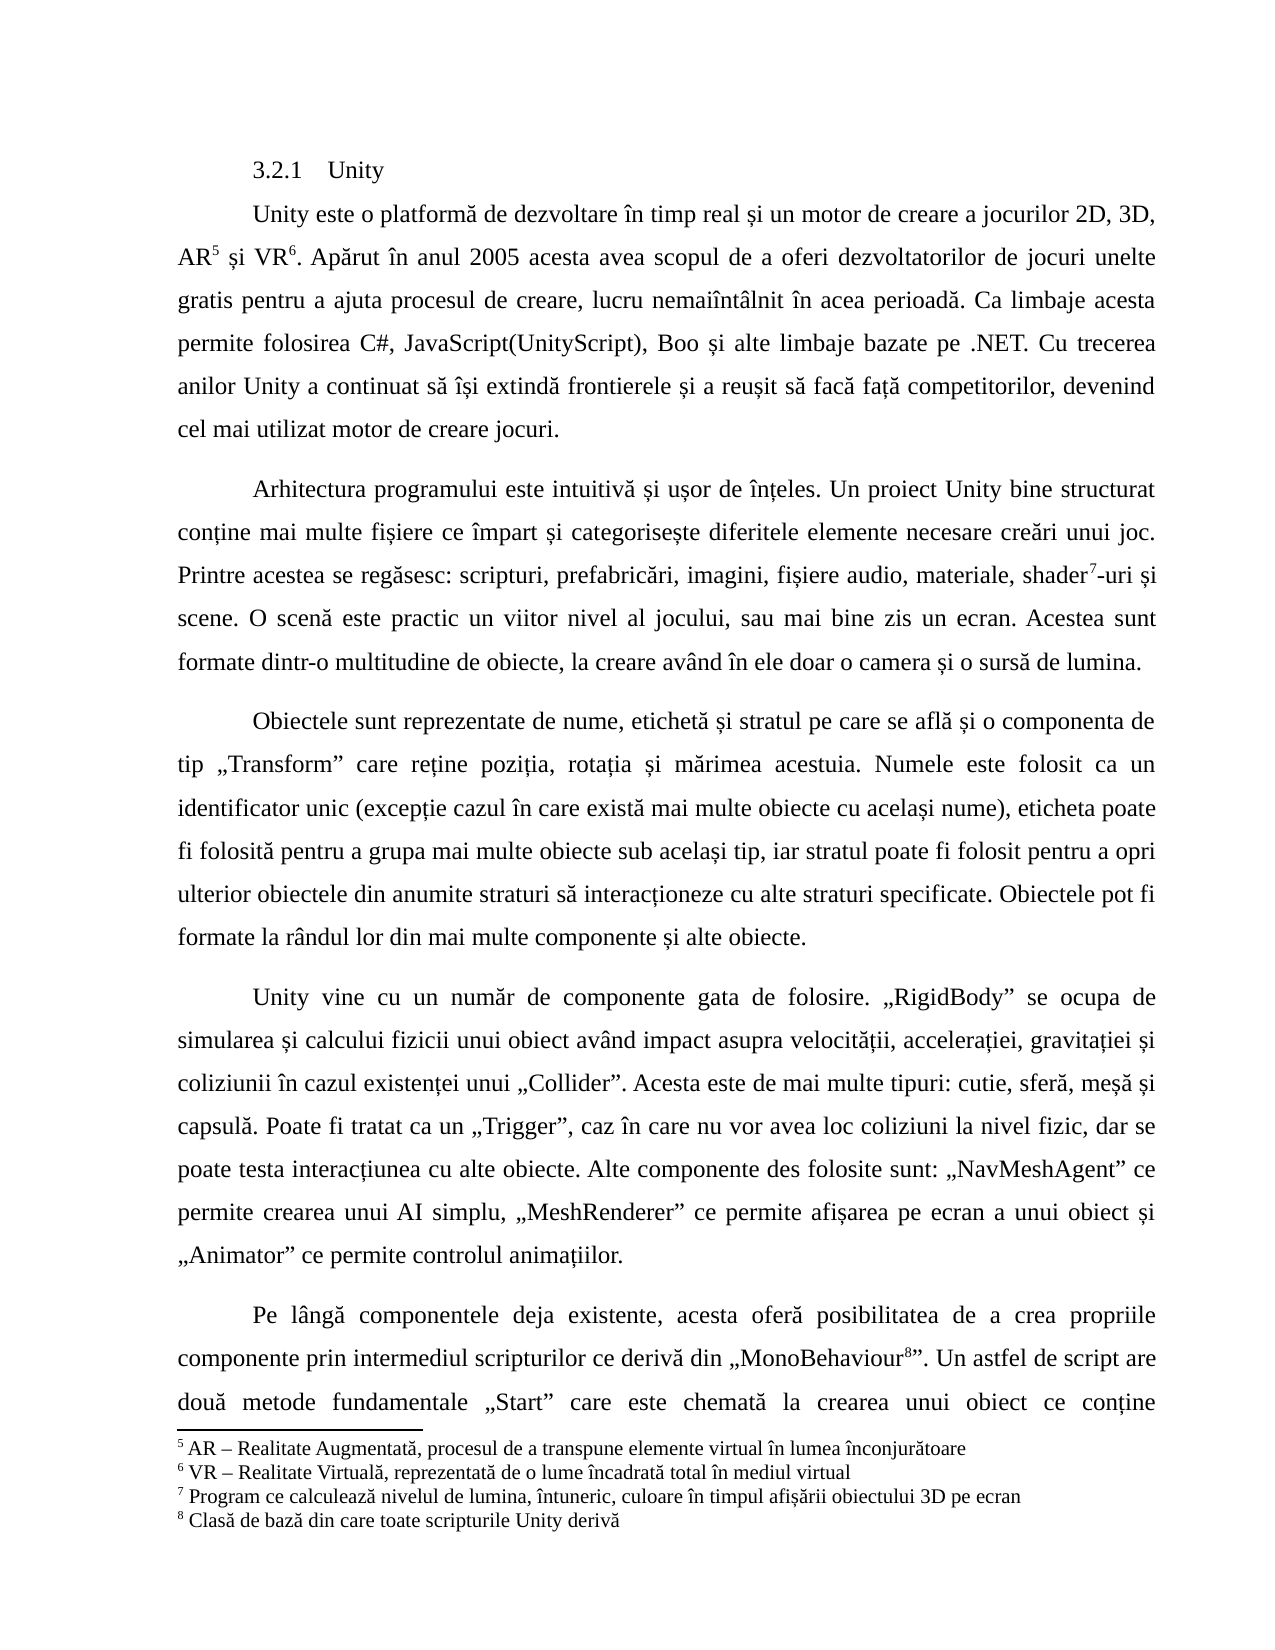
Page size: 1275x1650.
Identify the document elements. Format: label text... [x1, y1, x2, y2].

subtitle Unity [252, 156, 1157, 184]
text Obiectele sunt reprezentate de nume, etichetă și stratul pe care se află și o componenta de tip „Transform” care reține poziția, rotația și mărimea acestuia. Numele este folosit ca un identificator unic (excepție cazul în care există mai multe obiecte cu același nume), eticheta poate fi folosită pentru a grupa mai multe obiecte sub același tip, iar stratul poate fi folosit pentru a opri ulterior obiectele din anumite straturi să interacționeze cu alte straturi specificate. Obiectele pot fi formate la rândul lor din mai multe componente și alte obiecte. [177, 706, 1157, 951]
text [177, 1300, 1157, 1415]
text Arhitectura programului este intuitivă și ușor de înțeles. Un proiect Unity bine structurat conține mai multe fișiere ce împart și categorisește diferitele elemente necesare creări unui joc. Printre acestea se regăsesc: scripturi, prefabricări, imagini, fișiere audio, materiale, shader-uri și scene. O scenă este practic un viitor nivel al jocului, sau mai bine zis un ecran. Acestea sunt formate dintr-o multitudine de obiecte, la creare având în ele doar o camera și o sursă de lumina. [177, 474, 1157, 675]
text Unity este o platformă de dezvoltare în timp real și un motor de creare a jocurilor 2D, 3D, AR și VR. Apărut în anul 2005 acesta avea scopul de a oferi dezvoltatorilor de jocuri unelte gratis pentru a ajuta procesul de creare, lucru nemaiîntâlnit în acea perioadă. Ca limbaje acesta permite folosirea C#, JavaScript(UnityScript), Boo și alte limbaje bazate pe .NET. Cu trecerea anilor Unity a continuat să își extindă frontierele și a reușit să facă față competitorilor, devenind cel mai utilizat motor de creare jocuri. [177, 199, 1157, 443]
text Unity vine cu un număr de componente gata de folosire. „RigidBody” se ocupa de simularea și calcului fizicii unui obiect având impact asupra velocității, accelerației, gravitației și coliziunii în cazul existenței unui „Collider”. Acesta este de mai multe tipuri: cutie, sferă, meșă și capsulă. Poate fi tratat ca un „Trigger”, caz în care nu vor avea loc coliziuni la nivel fizic, dar se poate testa interacțiunea cu alte obiecte. Alte componente des folosite sunt: „NavMeshAgent” ce permite crearea unui AI simplu, „MeshRenderer” ce permite afișarea pe ecran a unui obiect și „Animator” ce permite controlul animațiilor. [177, 982, 1157, 1269]
